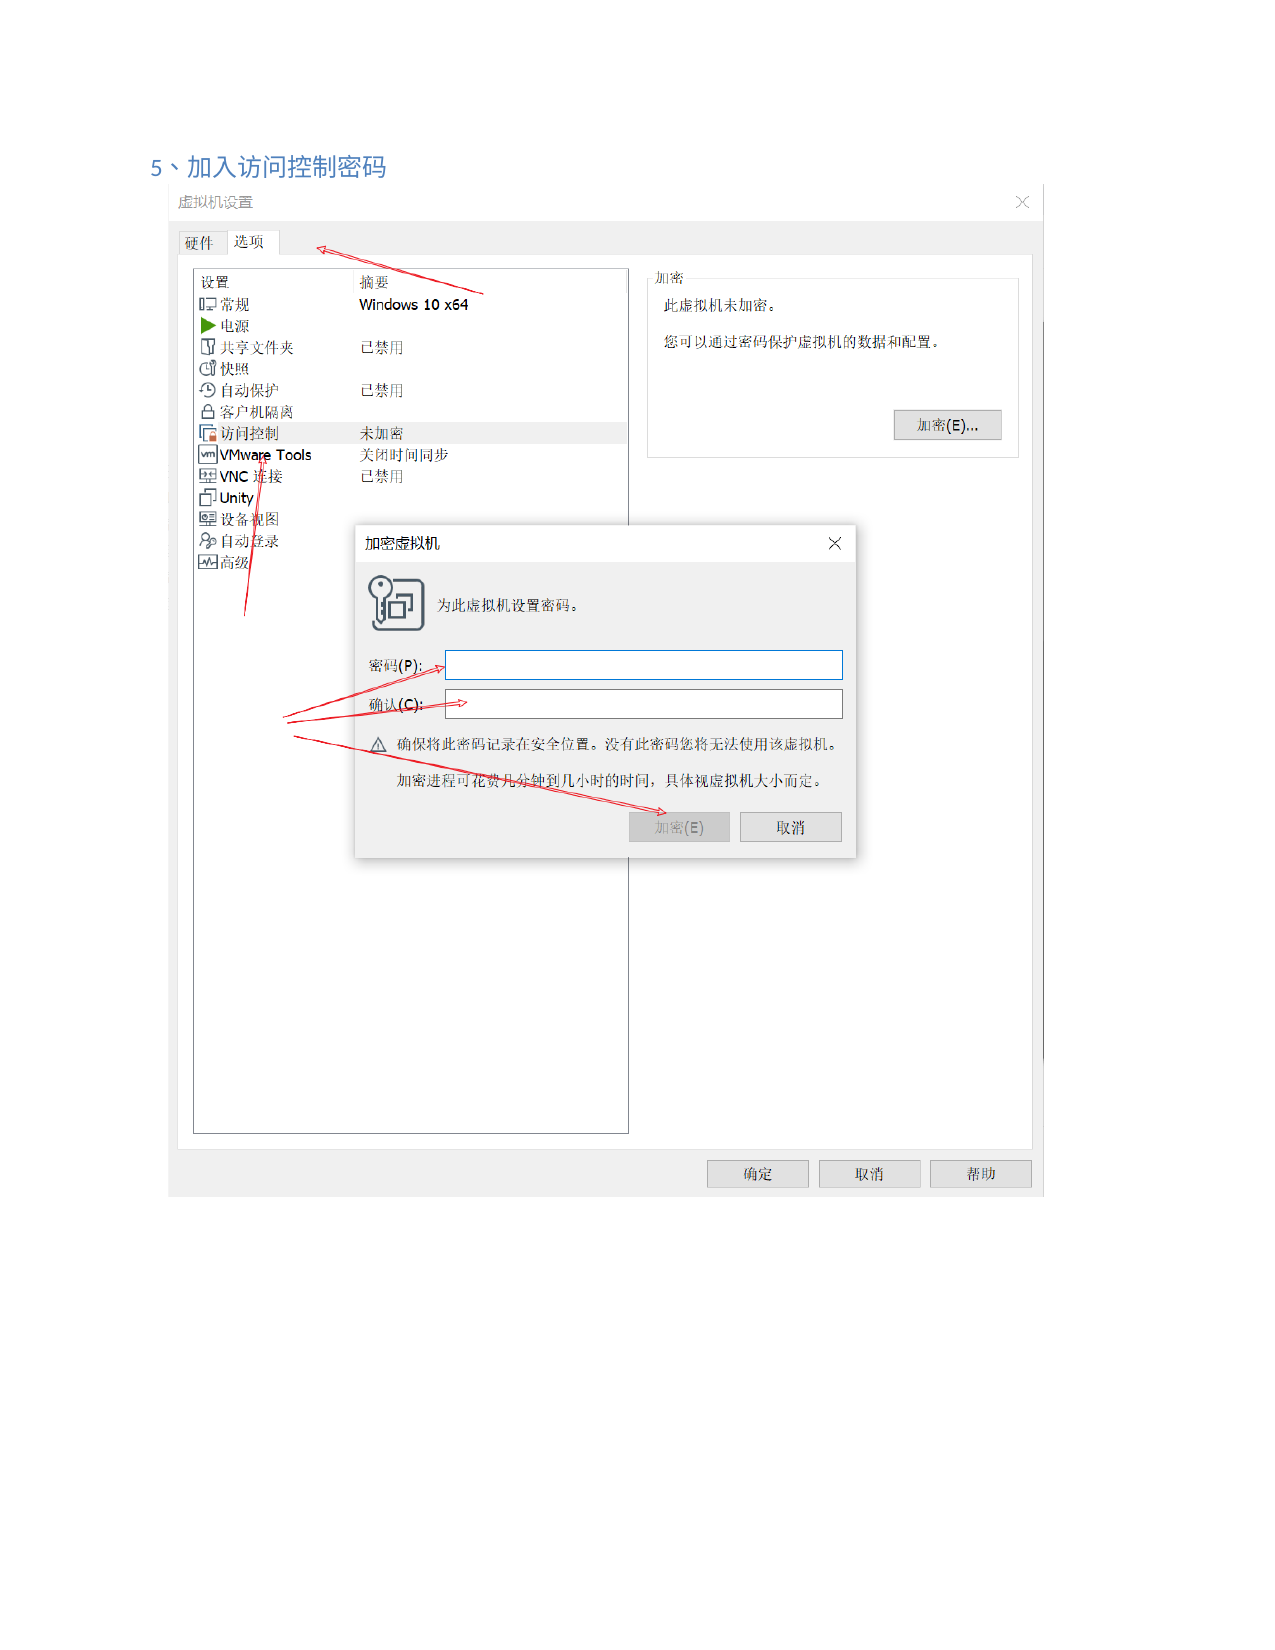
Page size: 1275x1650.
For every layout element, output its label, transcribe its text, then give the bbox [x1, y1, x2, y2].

subtitle 5、加入访问控制密码 [150, 150, 1125, 184]
picture [168, 184, 1044, 1197]
